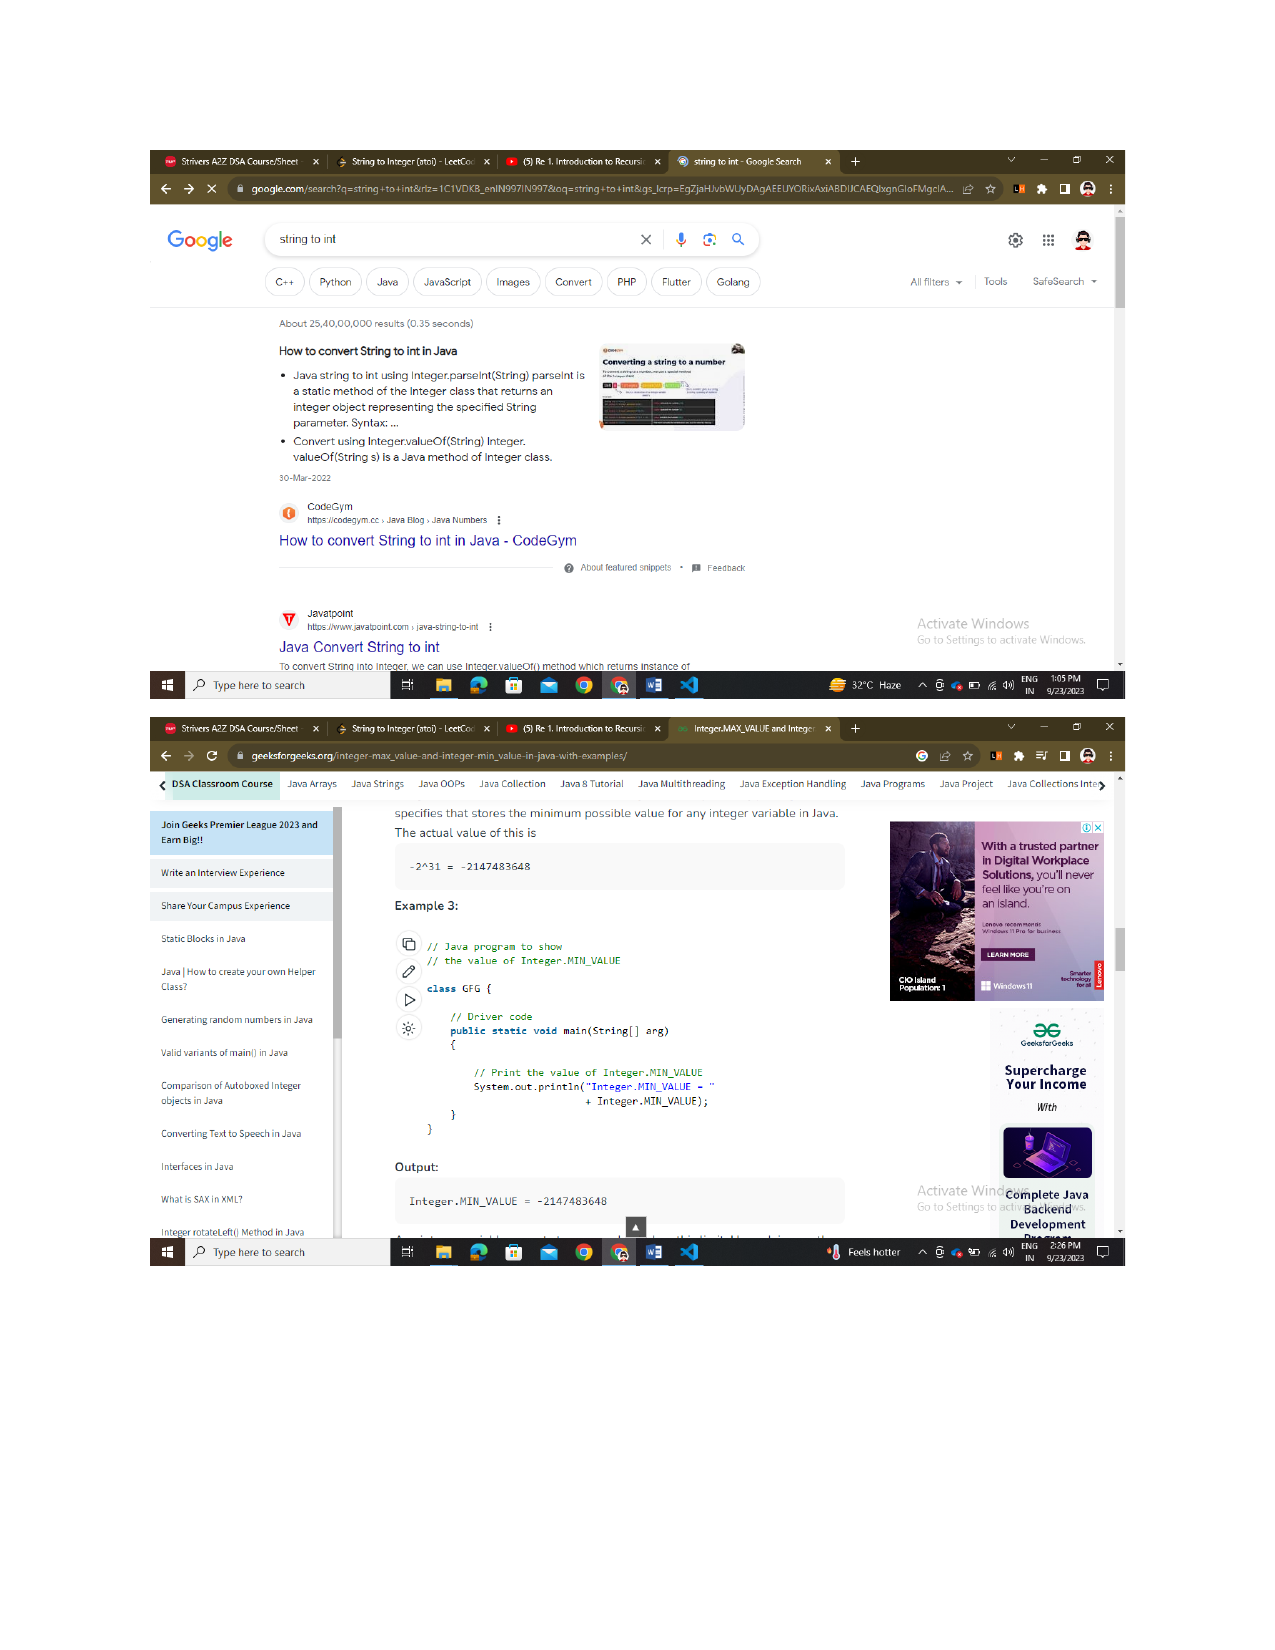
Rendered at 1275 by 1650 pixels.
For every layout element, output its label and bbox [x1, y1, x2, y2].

picture [150, 717, 1125, 1266]
picture [150, 150, 1125, 699]
